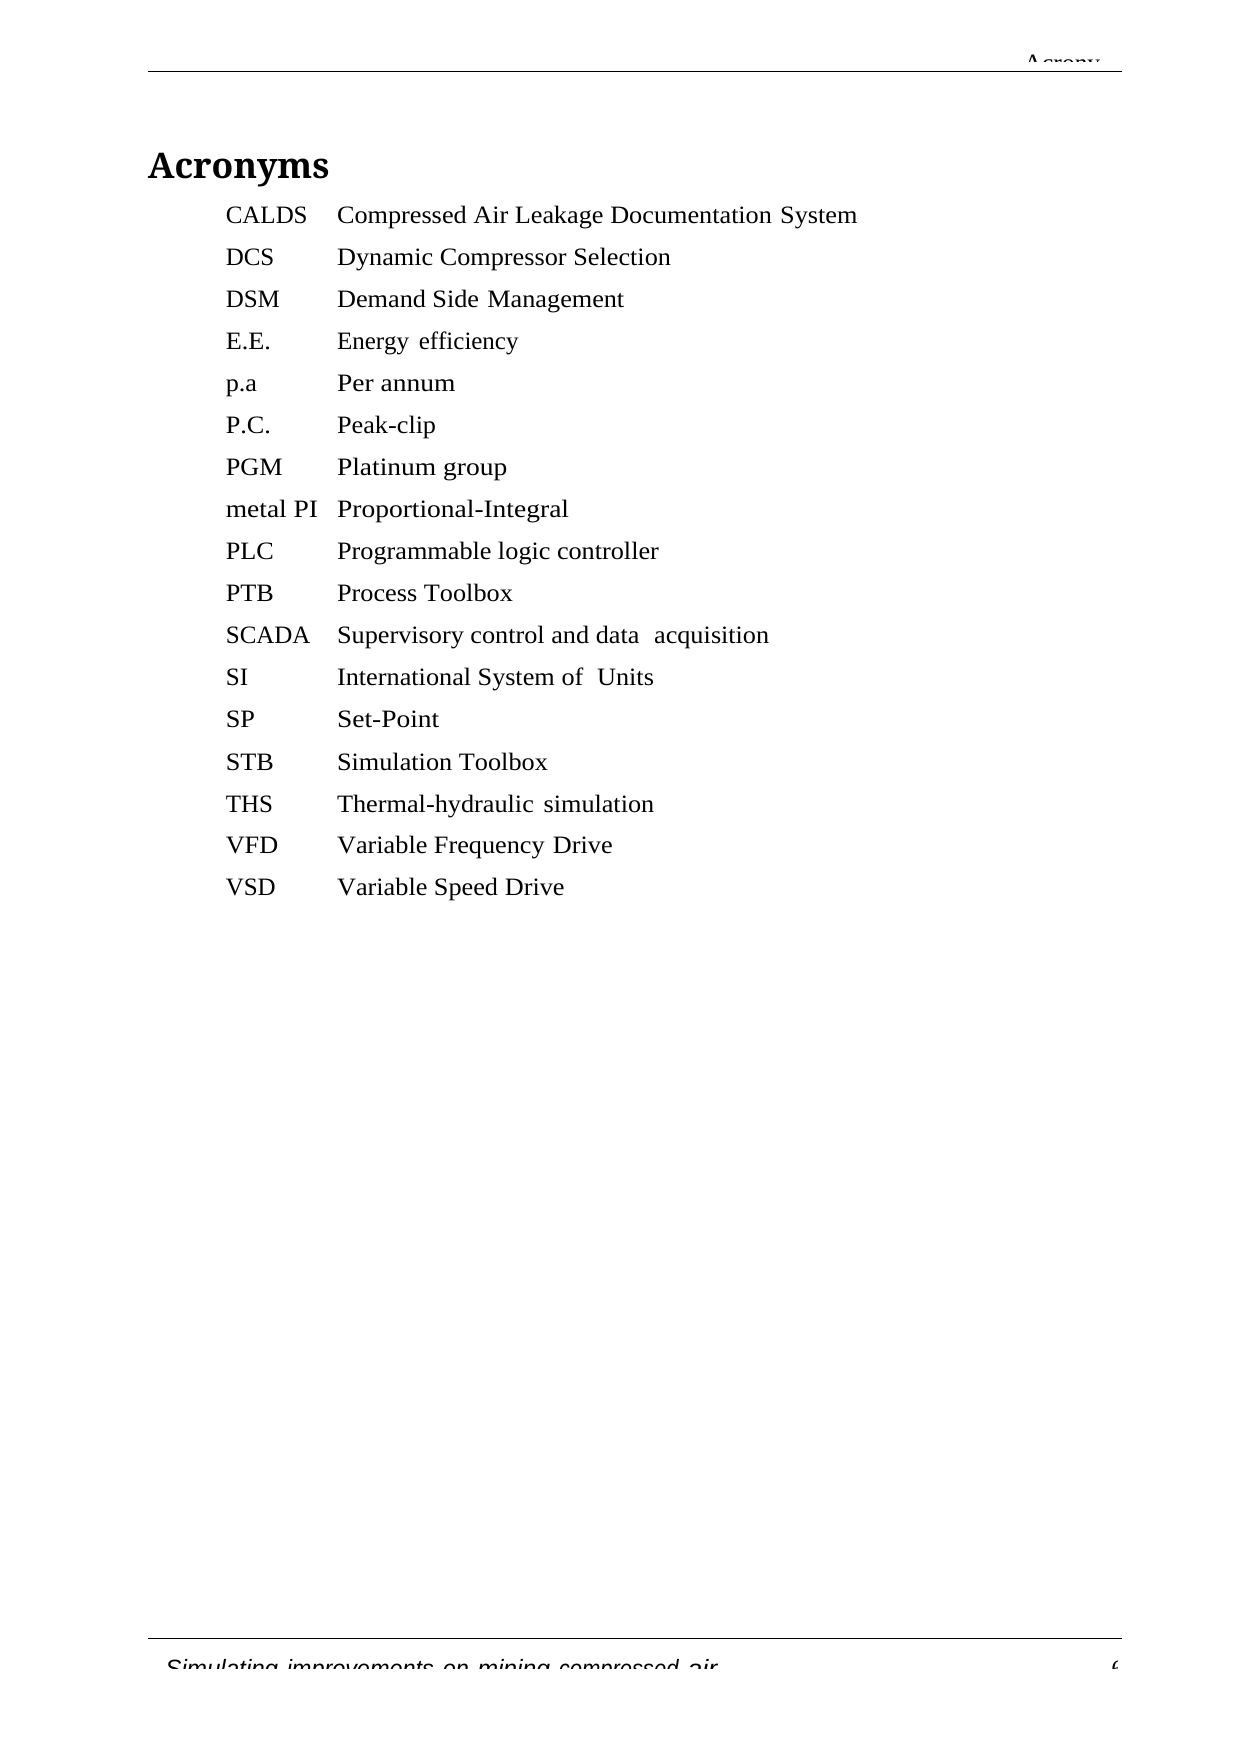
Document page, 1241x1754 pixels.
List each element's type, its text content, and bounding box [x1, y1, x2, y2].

text PLC Programmable logic controller PTB Process Toolbox [226, 536, 660, 607]
text DSM Demand Side Management [226, 284, 1134, 313]
text P.C. Peak-clip [226, 410, 1134, 439]
text STB Simulation Toolbox [226, 747, 1134, 775]
text PGM Platinum group metal PI Proportional-Integral [226, 452, 573, 523]
text p.a Per annum [226, 368, 1134, 397]
text SCADA Supervisory control and data acquisition SI International System of Units [226, 621, 770, 691]
text THS Thermal-hydraulic simulation VFD Variable Frequency Drive VSD Variable Speed Drive [226, 789, 655, 901]
text CALDS Compressed Air Leakage Documentation System DCS Dynamic Compressor Selection [226, 200, 859, 271]
text E.E. Energy efficiency [226, 326, 1134, 355]
subtitle Acronyms [148, 140, 1134, 189]
text SP Set-Point [226, 704, 1134, 733]
